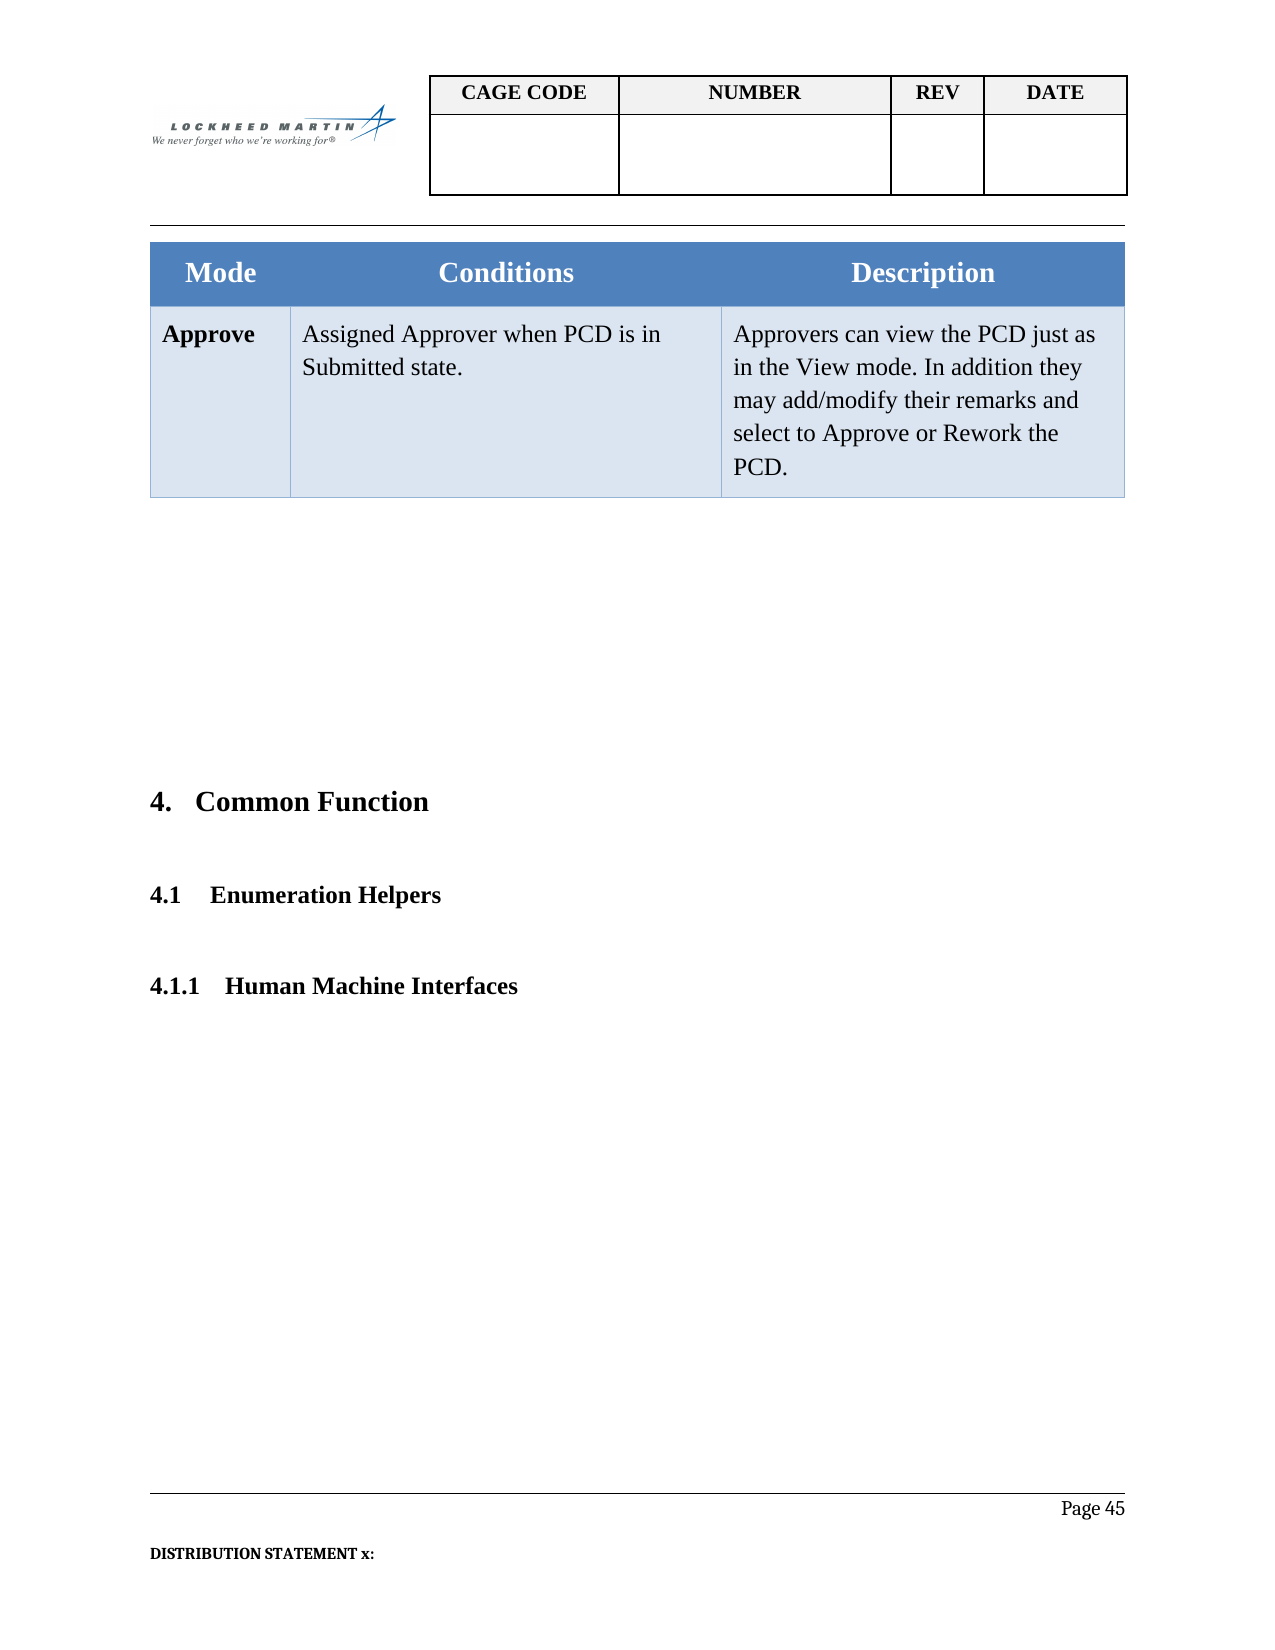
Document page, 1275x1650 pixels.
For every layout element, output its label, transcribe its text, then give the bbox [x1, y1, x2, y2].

table_header Mode [151, 243, 290, 306]
table_header Conditions [291, 243, 721, 306]
subtitle Enumeration Helpers [150, 880, 1125, 909]
picture [152, 104, 397, 146]
subtitle Human Machine Interfaces [150, 971, 1125, 1000]
table_cell Assigned Approver when PCD is in Submitted state. [291, 307, 721, 497]
table_header Description [722, 243, 1124, 306]
subtitle Common Function [150, 784, 1125, 817]
table_cell Approve [151, 307, 290, 497]
table_cell Approvers can view the PCD just as in the View mode. In addition they may add/modify their remarks and select to Approve or Rework the PCD. [722, 307, 1124, 497]
